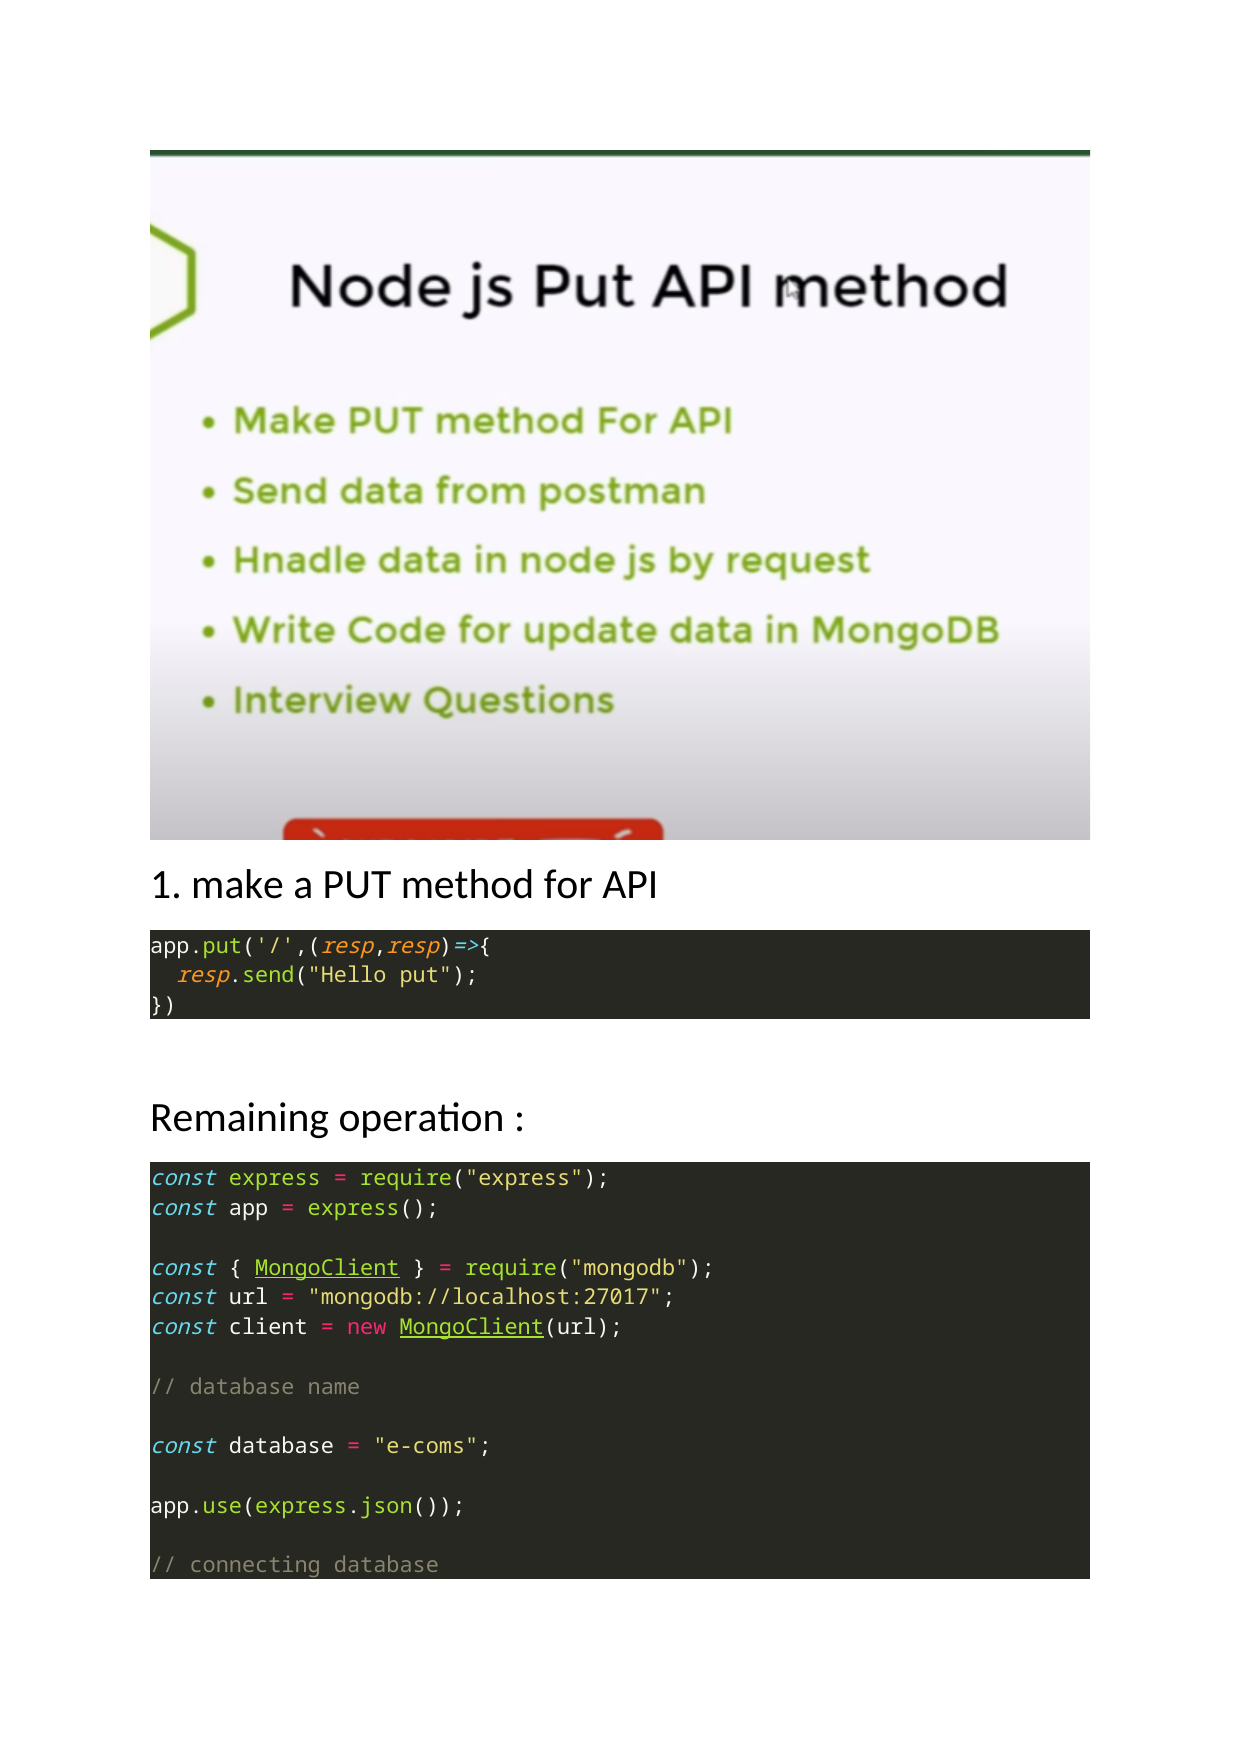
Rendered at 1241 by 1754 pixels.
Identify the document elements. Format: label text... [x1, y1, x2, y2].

text // connecting database [150, 1549, 1090, 1579]
text app.put('/',(resp,resp)=>{ [150, 930, 1090, 959]
text const express = require("express"); [150, 1162, 1090, 1192]
text 1. make a PUT method for API [150, 858, 1090, 909]
text }) [150, 989, 1090, 1019]
text const { MongoClient } = require("mongodb"); [150, 1252, 1090, 1281]
text resp.send("Hello put"); [150, 959, 1090, 989]
text // database name [150, 1371, 1090, 1401]
text const database = "e-coms"; [150, 1430, 1090, 1460]
text const app = express(); [150, 1192, 1090, 1222]
text Remaining operation : [150, 1091, 1090, 1141]
picture [150, 150, 1091, 840]
text const url = "mongodb://localhost:27017"; [150, 1281, 1090, 1311]
text app.use(express.json()); [150, 1490, 1090, 1520]
text const client = new MongoClient(url); [150, 1311, 1090, 1341]
